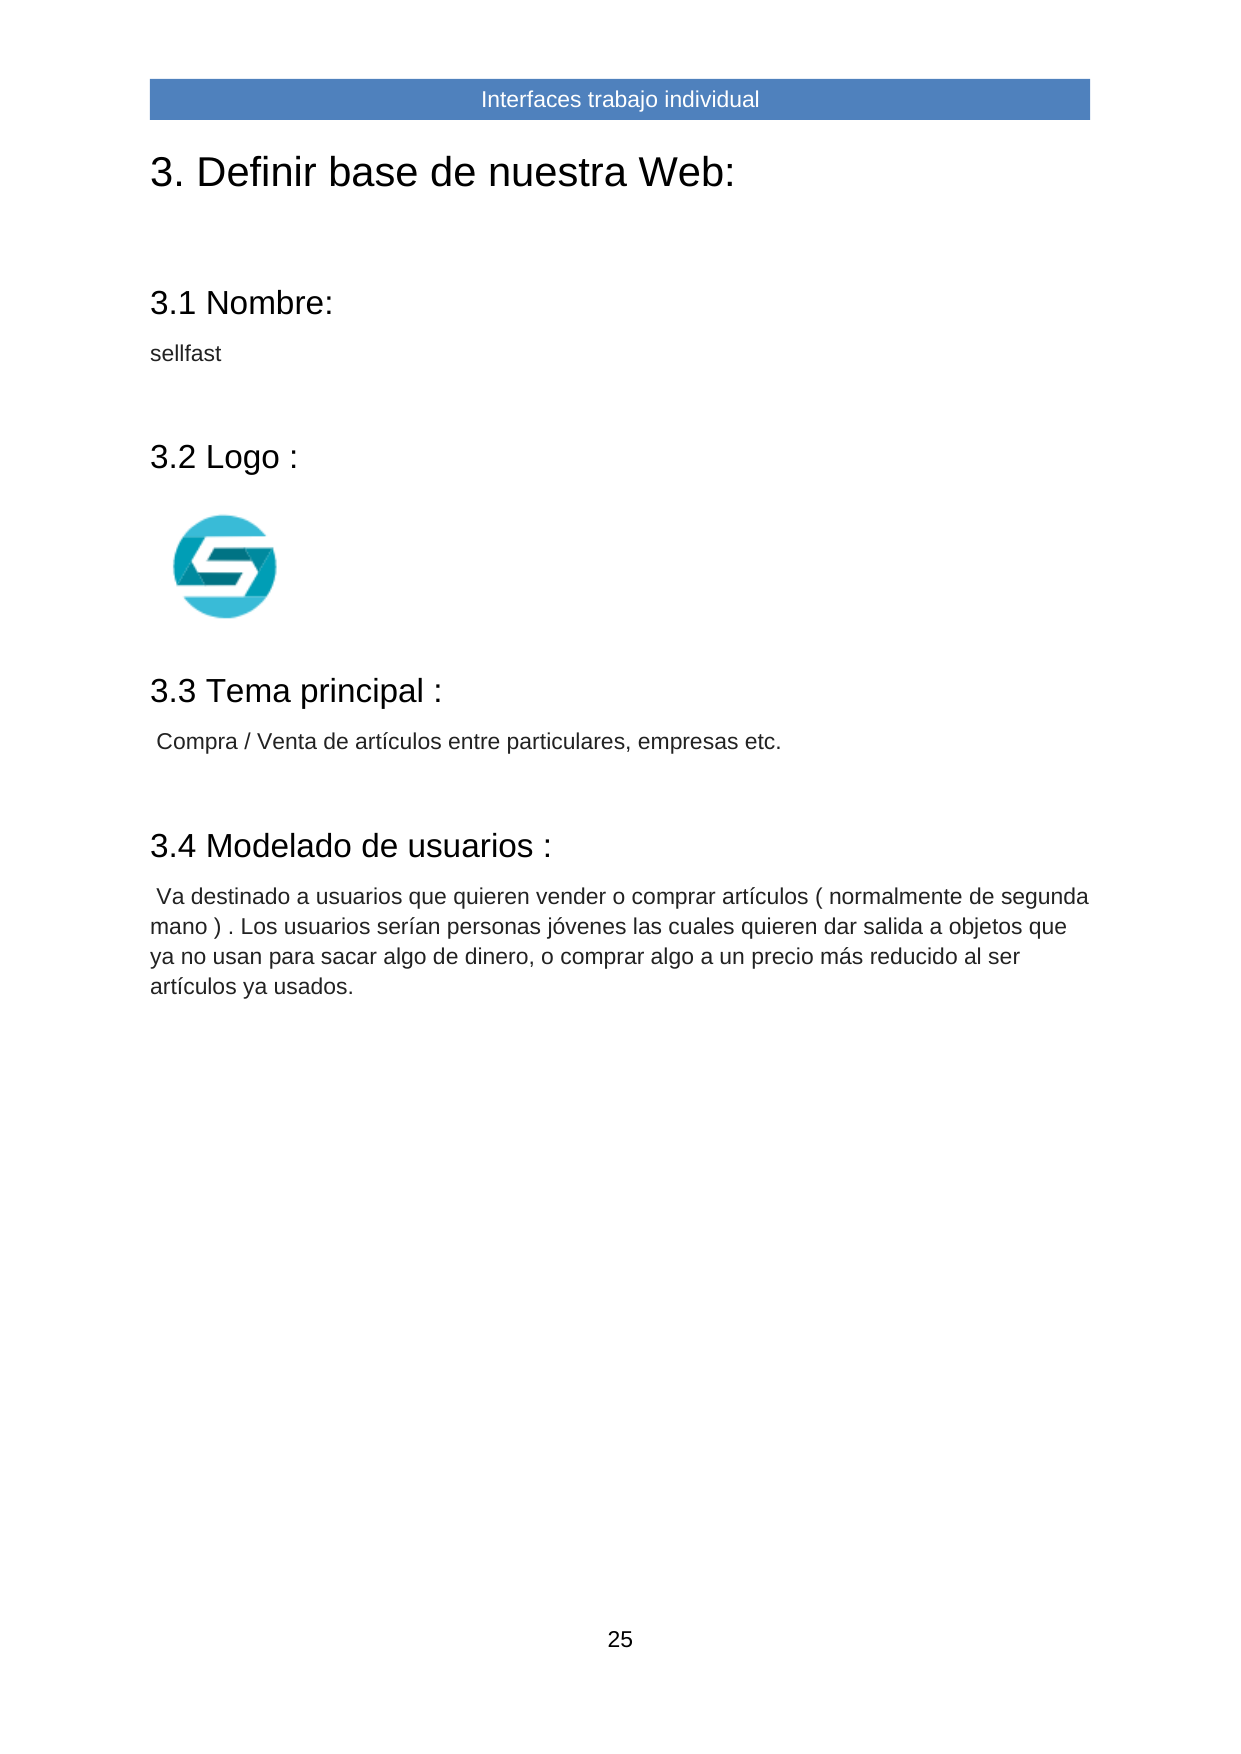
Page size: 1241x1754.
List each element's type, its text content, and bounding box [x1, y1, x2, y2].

picture [150, 494, 294, 631]
text Compra / Venta de artículos entre particulares, empresas etc. [150, 728, 1090, 754]
subtitle 3.1 Nombre: [150, 283, 1090, 321]
text Va destinado a usuarios que quieren vender o comprar artículos ( normalmente de segunda mano ) . Los usuarios serían personas jóvenes las cuales quieren dar salida a objetos que ya no usan para sacar algo de dinero, o comprar algo a un precio más reducido al ser artículos ya usados. [150, 883, 1090, 1000]
subtitle 3. Definir base de nuestra Web: [150, 148, 1090, 196]
subtitle 3.3 Tema principal : [150, 671, 1090, 710]
subtitle 3.4 Modelado de usuarios : [150, 826, 1090, 864]
subtitle 3.2 Logo : [150, 437, 1090, 476]
text sellfast [150, 339, 1090, 366]
